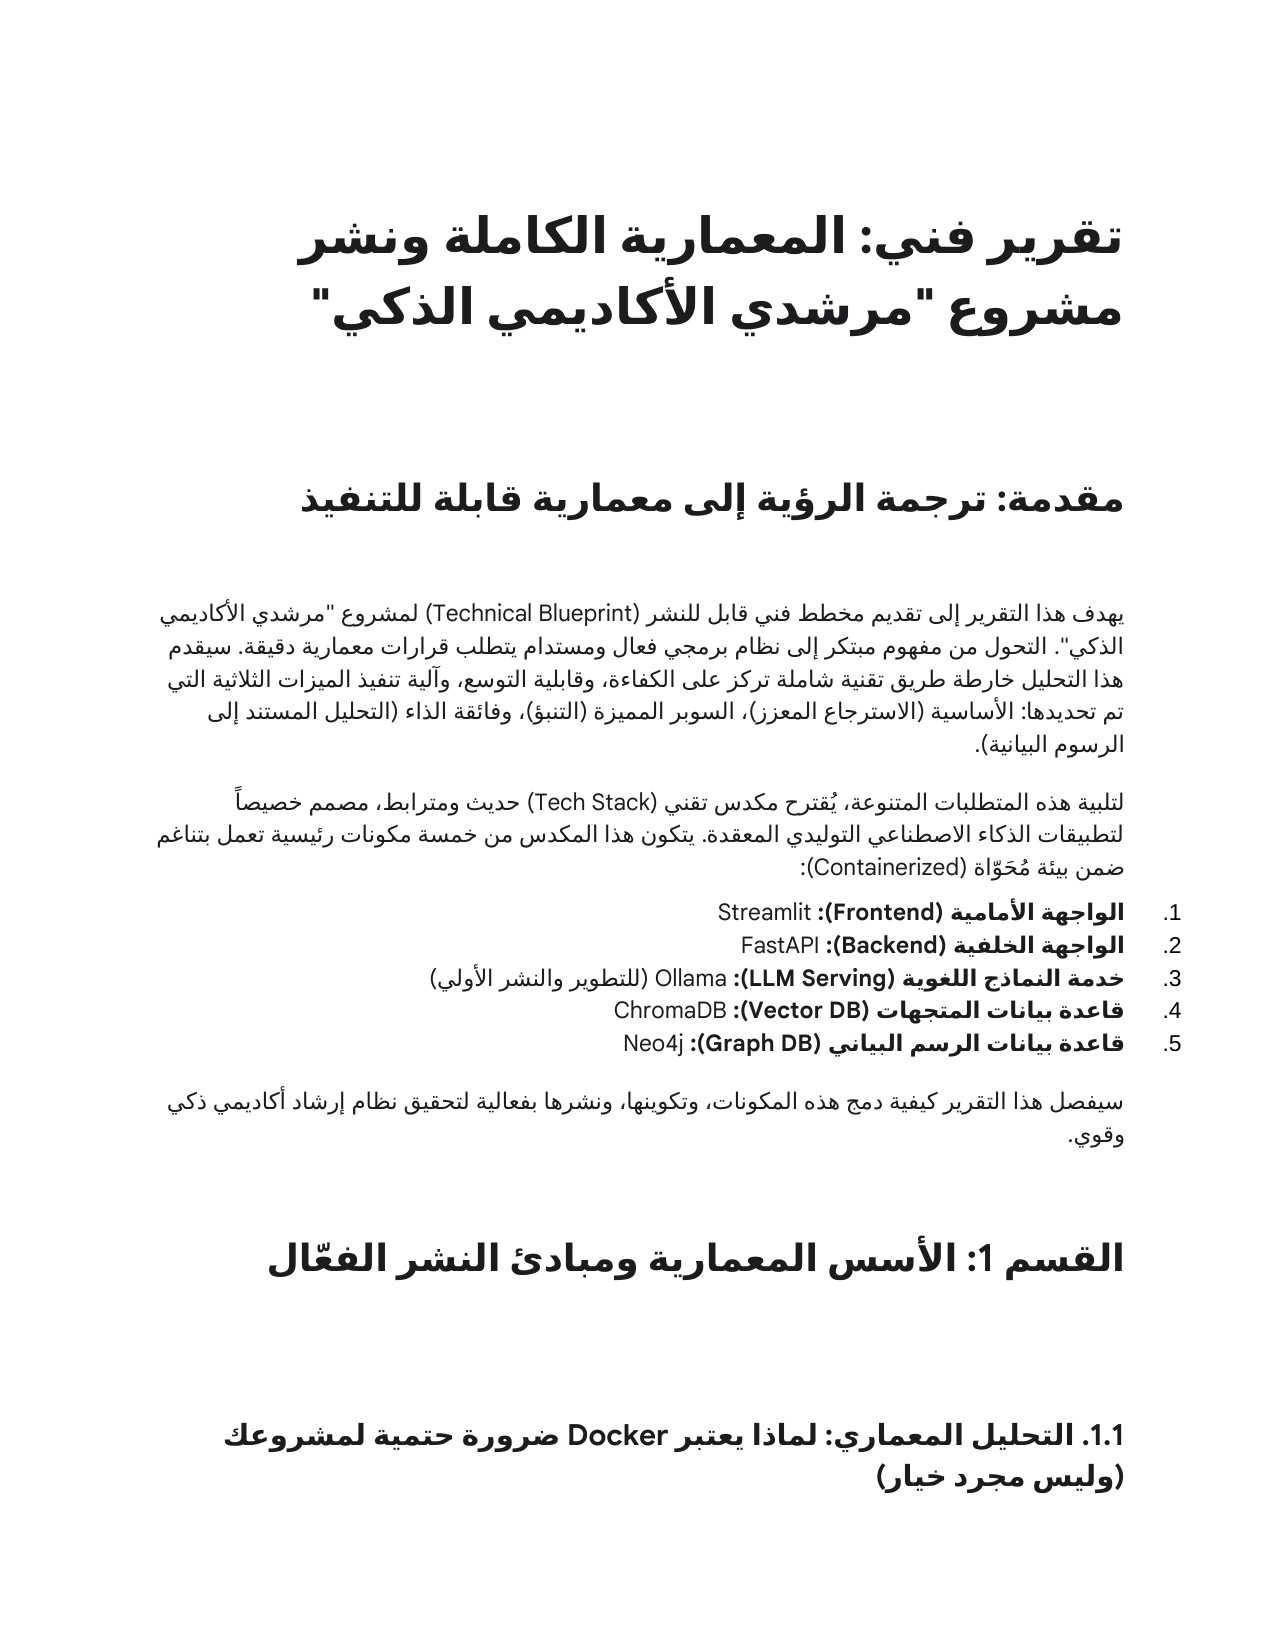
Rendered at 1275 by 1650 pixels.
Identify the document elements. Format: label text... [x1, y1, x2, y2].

list قاعدة بيانات الرسم البياني (Graph DB): Neo4j [200, 1029, 1162, 1058]
list خدمة النماذج اللغوية (LLM Serving): Ollama (للتطوير والنشر الأولي) [200, 964, 1162, 993]
list الواجهة الأمامية (Frontend): Streamlit [200, 898, 1162, 927]
text سيفصل هذا التقرير كيفية دمج هذه المكونات، وتكوينها، ونشرها بفعالية لتحقيق نظام إرشاد أكاديمي ذكي وقوي. [150, 1087, 1125, 1148]
subtitle 1.1. التحليل المعماري: لماذا يعتبر Docker ضرورة حتمية لمشروعك (وليس مجرد خيار) [150, 1417, 1125, 1495]
text لتلبية هذه المتطلبات المتنوعة، يُقترح مكدس تقني (Tech Stack) حديث ومترابط، مصمم خصيصاً لتطبيقات الذكاء الاصطناعي التوليدي المعقدة. يتكون هذا المكدس من خمسة مكونات رئيسية تعمل بتناغم ضمن بيئة مُحَوّاة (Containerized): [150, 788, 1125, 882]
subtitle مقدمة: ترجمة الرؤية إلى معمارية قابلة للتنفيذ [150, 476, 1125, 523]
subtitle القسم 1: الأسس المعمارية ومبادئ النشر الفعّال [150, 1235, 1125, 1282]
list قاعدة بيانات المتجهات (Vector DB): ChromaDB [200, 997, 1162, 1025]
subtitle تقرير فني: المعمارية الكاملة ونشر مشروع "مرشدي الأكاديمي الذكي" [150, 205, 1125, 339]
text يهدف هذا التقرير إلى تقديم مخطط فني قابل للنشر (Technical Blueprint) لمشروع "مرشدي الأكاديمي الذكي". التحول من مفهوم مبتكر إلى نظام برمجي فعال ومستدام يتطلب قرارات معمارية دقيقة. سيقدم هذا التحليل خارطة طريق تقنية شاملة تركز على الكفاءة، وقابلية التوسع، وآلية تنفيذ الميزات الثلاثية التي تم تحديدها: الأساسية (الاسترجاع المعزز)، السوبر المميزة (التنبؤ)، وفائقة الذاء (التحليل المستند إلى الرسوم البيانية). [150, 599, 1125, 759]
list الواجهة الخلفية (Backend): FastAPI [200, 931, 1162, 960]
